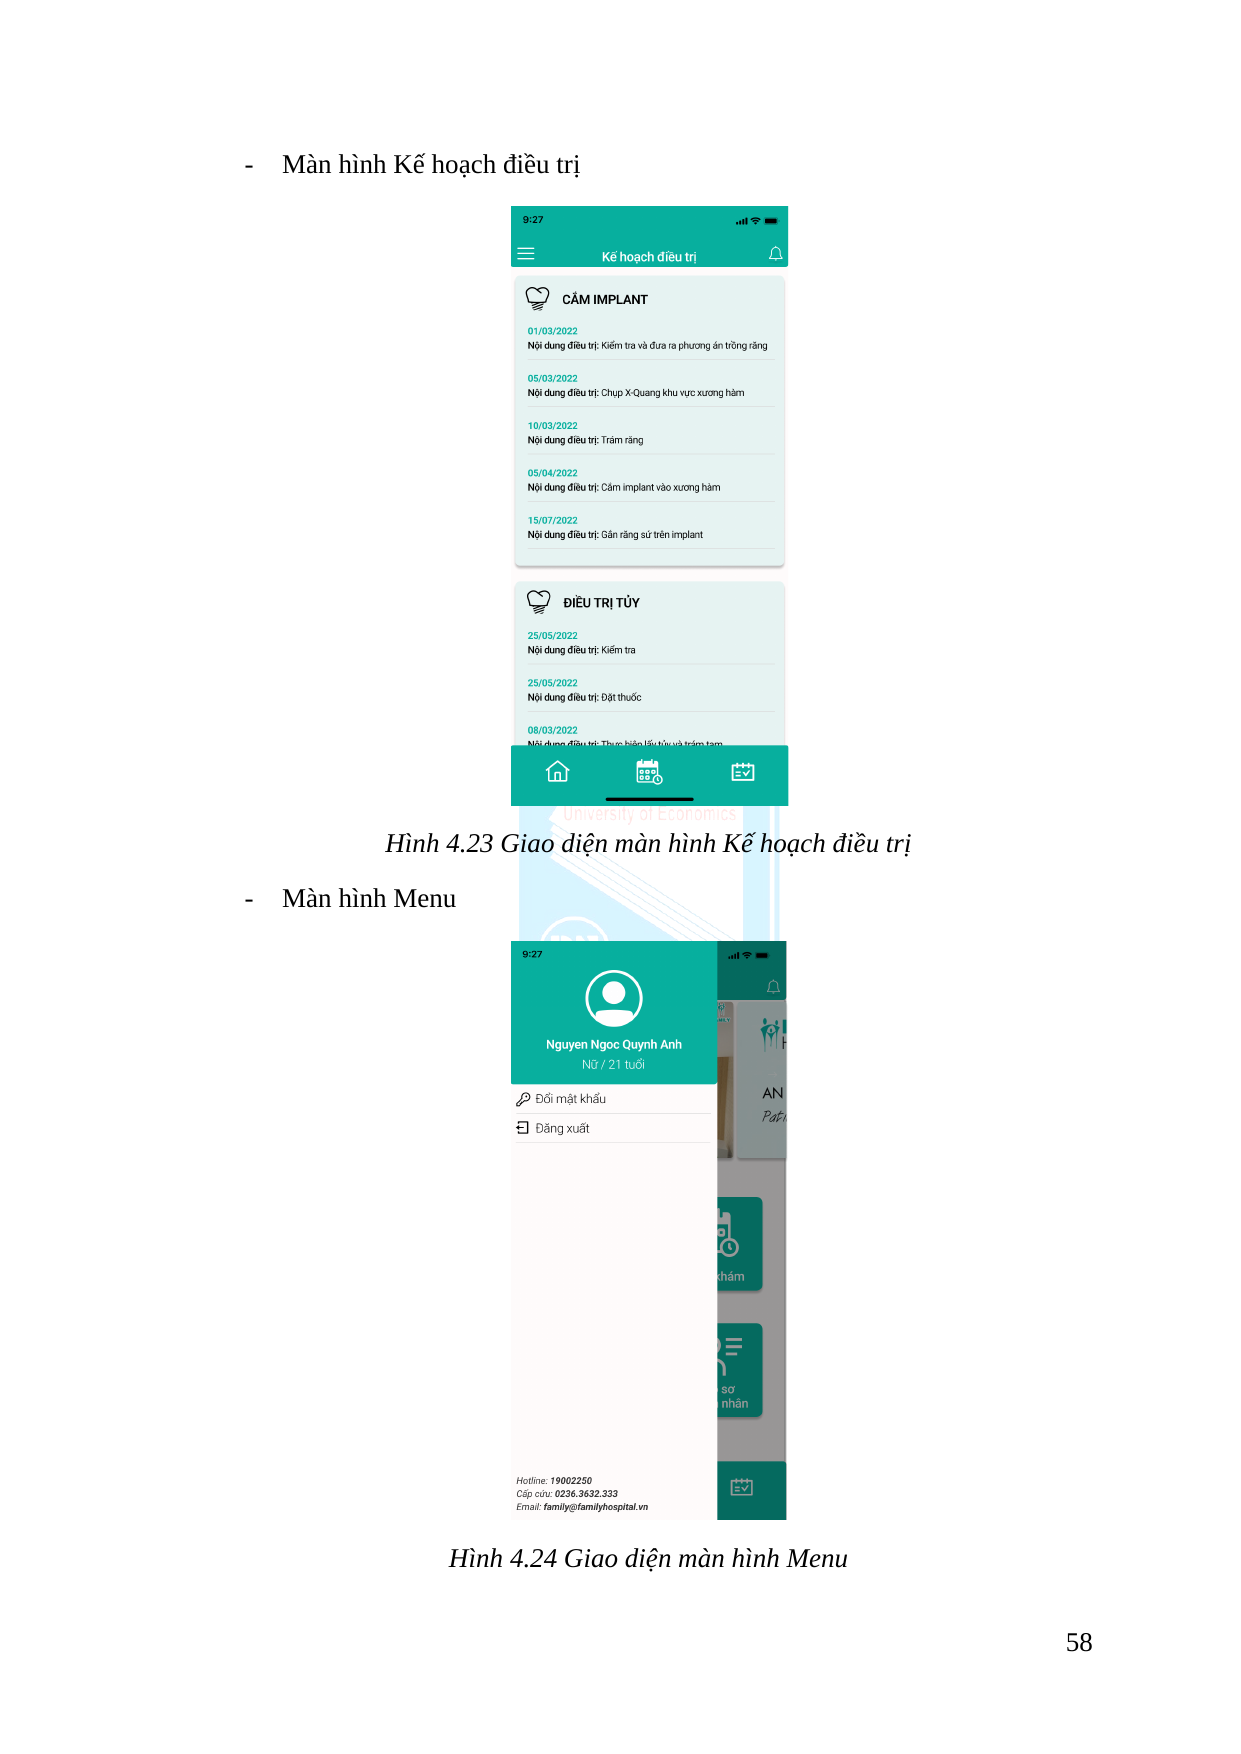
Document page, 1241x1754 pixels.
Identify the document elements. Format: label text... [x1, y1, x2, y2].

list Màn hình Menu [244, 883, 1092, 914]
picture [511, 206, 789, 806]
list Màn hình Kế hoạch điều trị [244, 148, 1092, 179]
picture [511, 941, 789, 1520]
